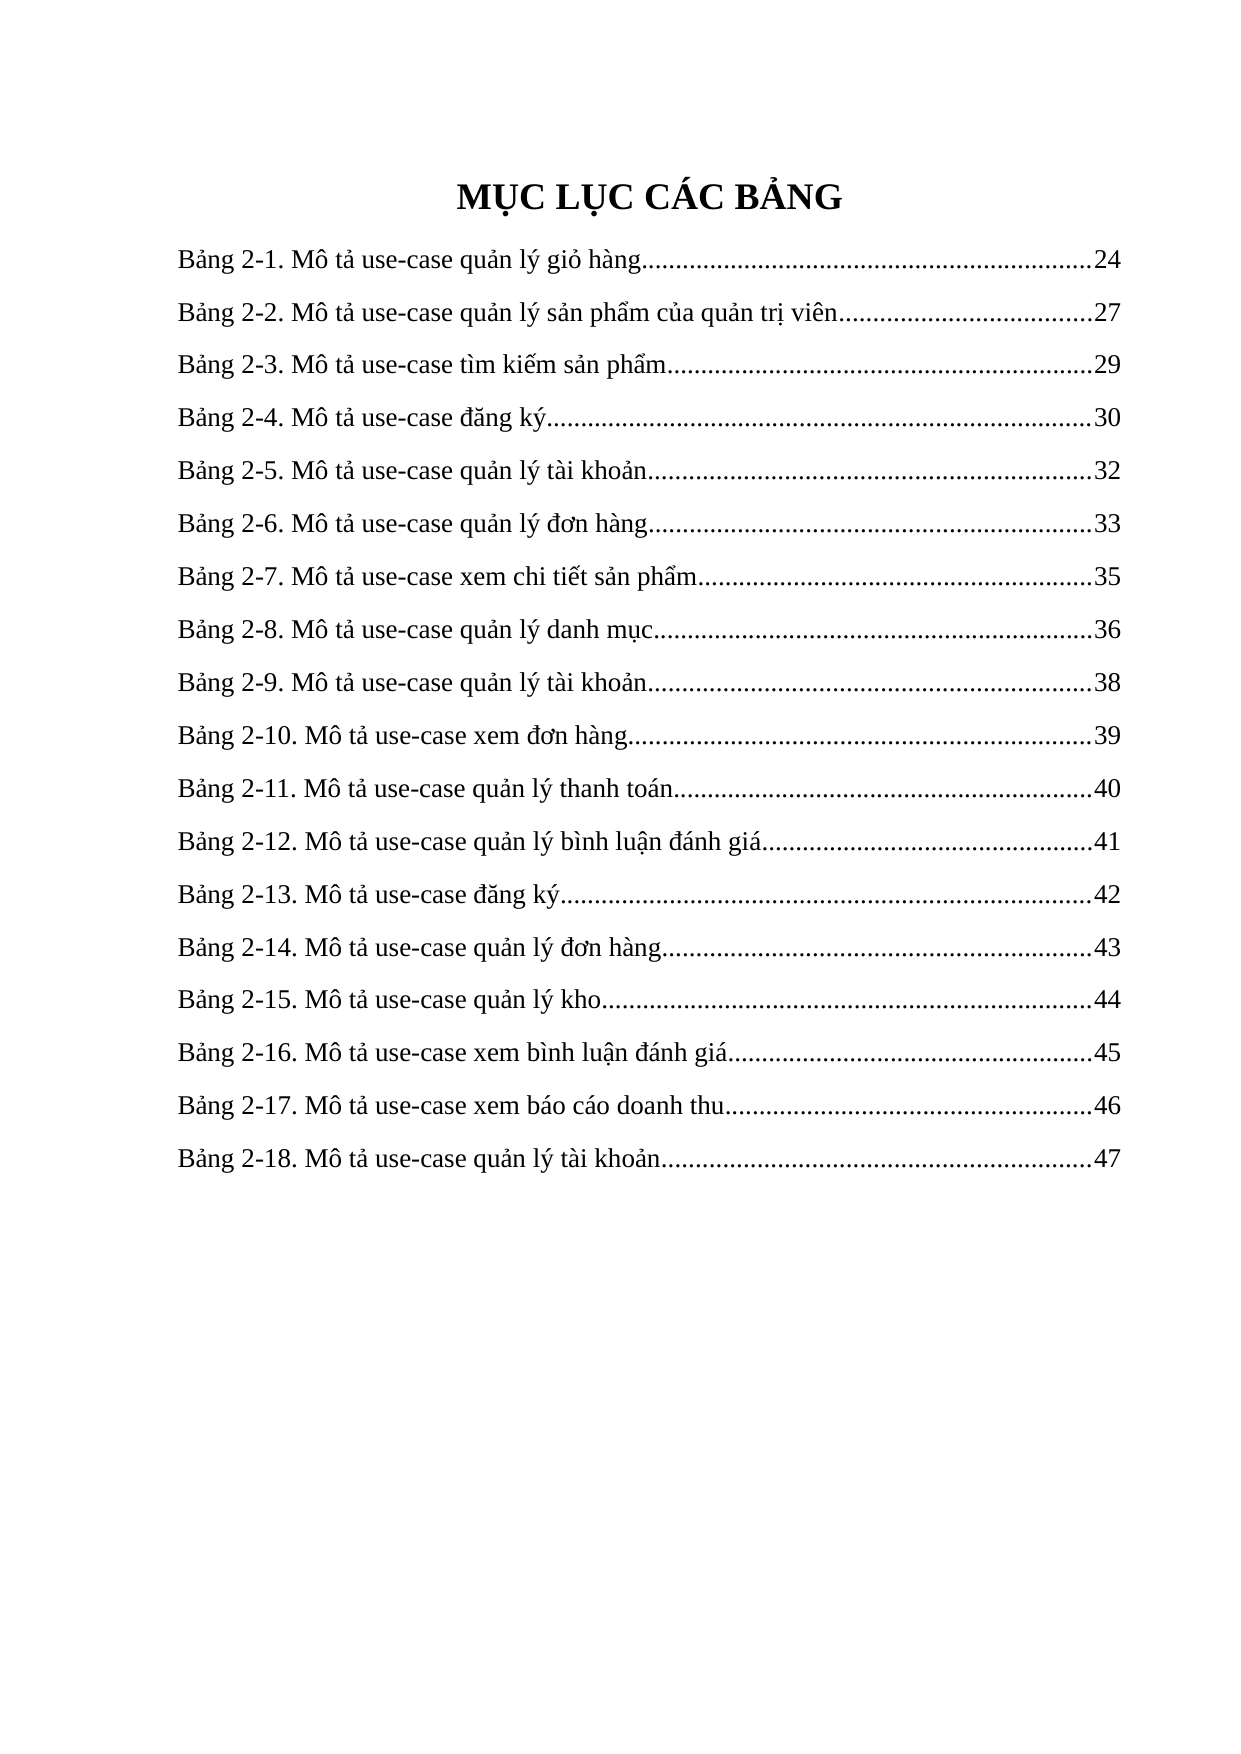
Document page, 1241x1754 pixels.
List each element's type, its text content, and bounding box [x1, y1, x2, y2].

text Bảng 2-14. Mô tả use-case quản lý đơn hàng 43 [177, 931, 1122, 962]
text Bảng 2-3. Mô tả use-case tìm kiếm sản phẩm 29 [177, 348, 1122, 380]
text Bảng 2-10. Mô tả use-case xem đơn hàng 39 [177, 719, 1122, 750]
text Bảng 2-7. Mô tả use-case xem chi tiết sản phẩm 35 [177, 560, 1122, 591]
text Bảng 2-9. Mô tả use-case quản lý tài khoản 38 [177, 666, 1122, 697]
text Bảng 2-2. Mô tả use-case quản lý sản phẩm của quản trị viên 27 [177, 296, 1122, 327]
text Bảng 2-6. Mô tả use-case quản lý đơn hàng 33 [177, 507, 1122, 538]
text Bảng 2-13. Mô tả use-case đăng ký 42 [177, 878, 1122, 909]
text MỤC LỤC CÁC BẢNG [177, 174, 1122, 217]
text Bảng 2-17. Mô tả use-case xem báo cáo doanh thu 46 [177, 1089, 1122, 1121]
text Bảng 2-5. Mô tả use-case quản lý tài khoản 32 [177, 454, 1122, 486]
text Bảng 2-12. Mô tả use-case quản lý bình luận đánh giá 41 [177, 825, 1122, 856]
text Bảng 2-1. Mô tả use-case quản lý giỏ hàng 24 [177, 243, 1122, 274]
text Bảng 2-4. Mô tả use-case đăng ký 30 [177, 401, 1122, 433]
text Bảng 2-15. Mô tả use-case quản lý kho 44 [177, 983, 1122, 1015]
text Bảng 2-8. Mô tả use-case quản lý danh mục 36 [177, 613, 1122, 644]
text Bảng 2-11. Mô tả use-case quản lý thanh toán 40 [177, 772, 1122, 803]
text Bảng 2-16. Mô tả use-case xem bình luận đánh giá 45 [177, 1036, 1122, 1068]
text Bảng 2-18. Mô tả use-case quản lý tài khoản 47 [177, 1142, 1122, 1173]
